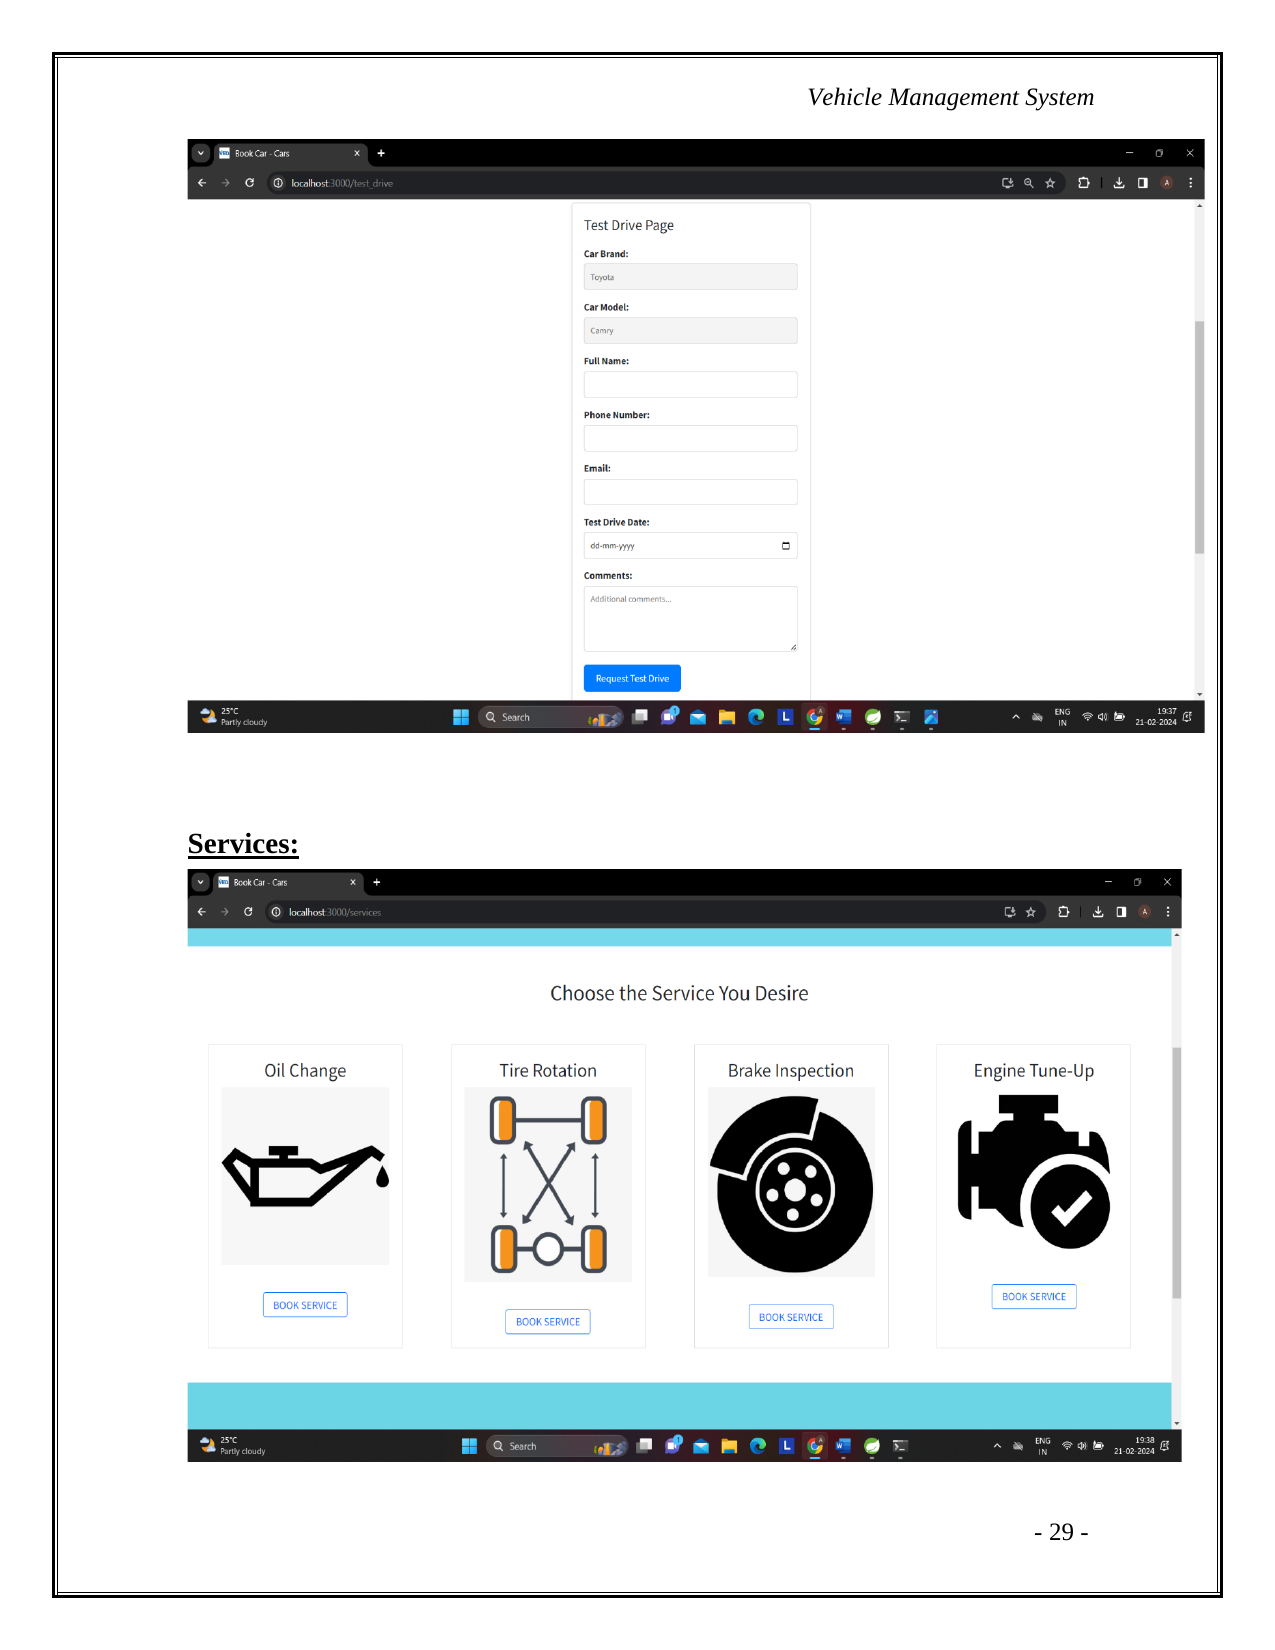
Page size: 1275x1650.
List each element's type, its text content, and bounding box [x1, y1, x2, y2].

picture [187, 869, 1182, 1462]
picture [187, 139, 1205, 733]
subtitle Services: [187, 827, 1202, 860]
